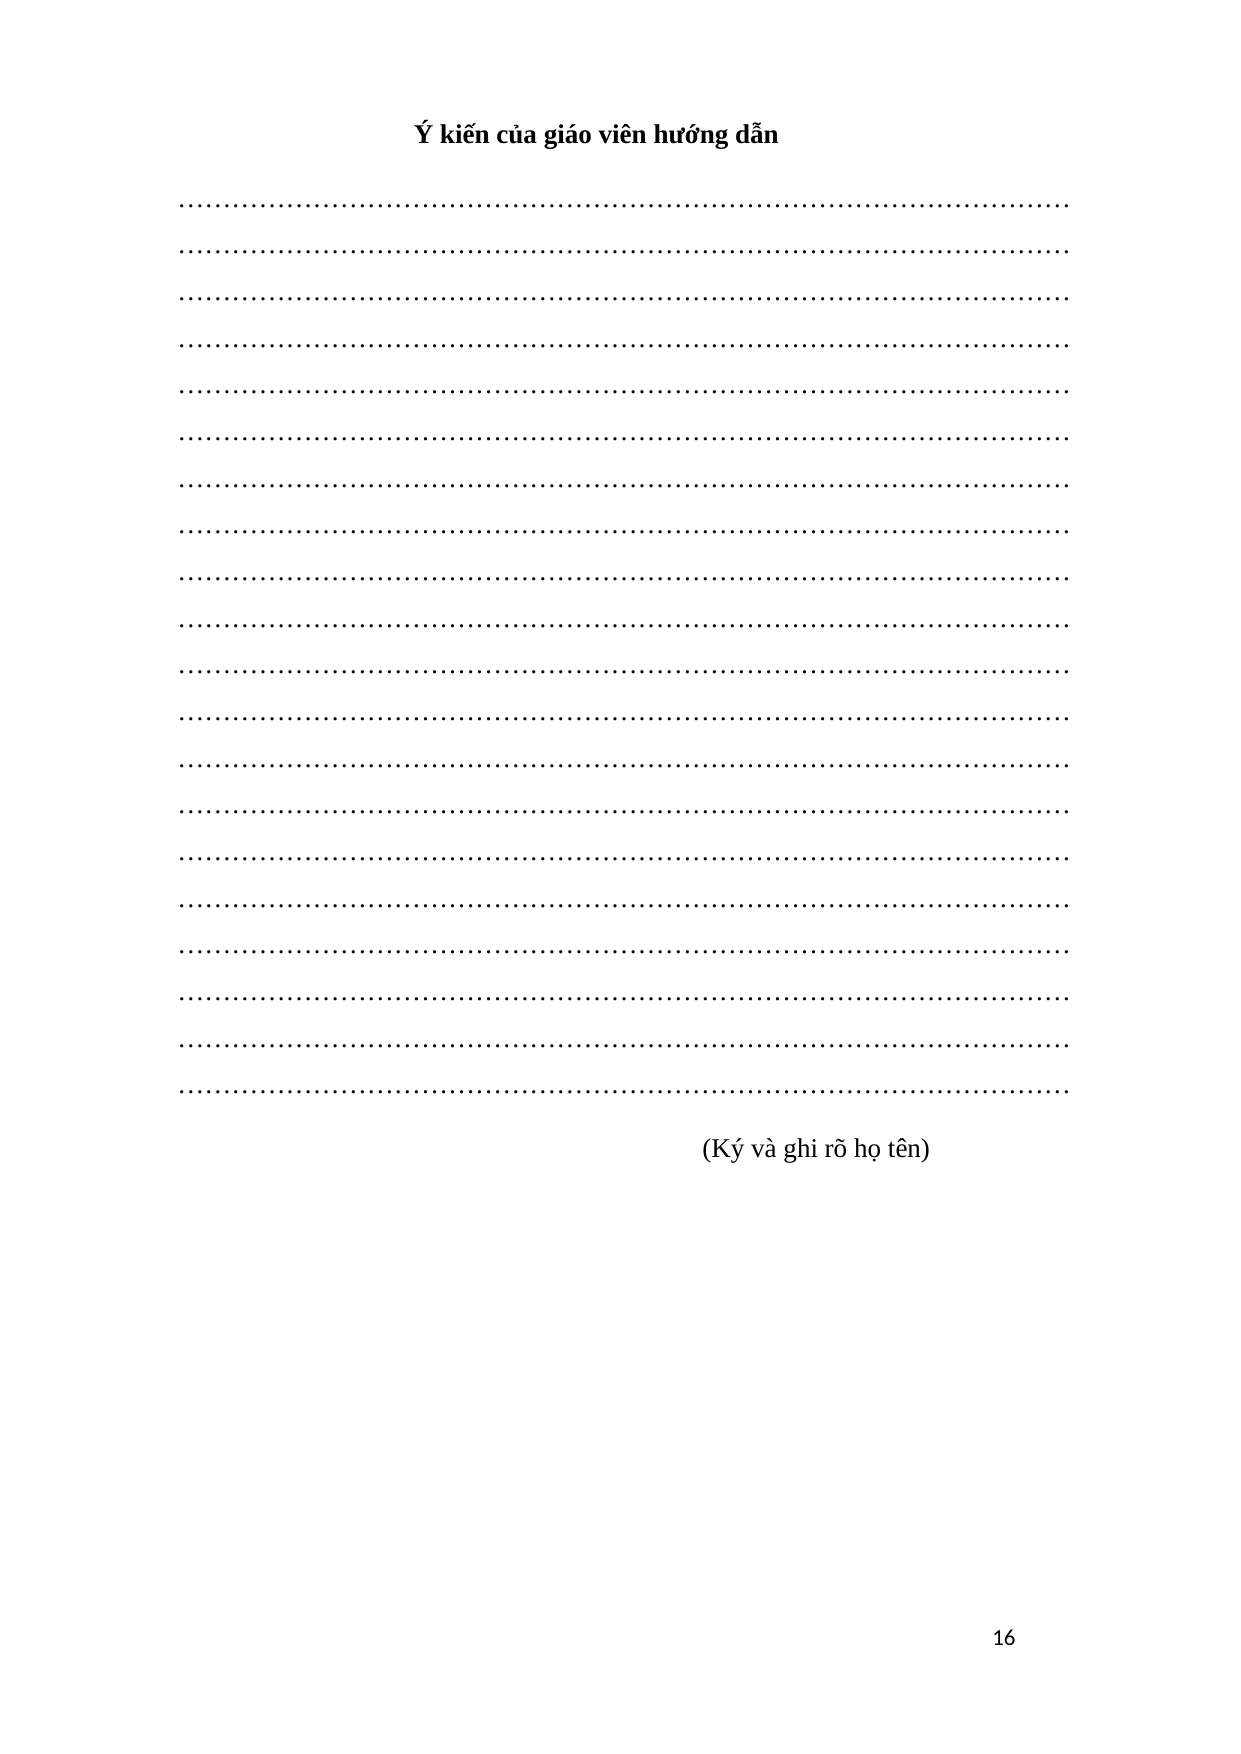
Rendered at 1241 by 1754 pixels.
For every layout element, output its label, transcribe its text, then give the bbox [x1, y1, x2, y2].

text ……………………………………………………………………………………………………………………………………………………………………………………………………………………………………………………………………………………………………………………………………………………………………………………………………………………………………………………………………………………………………………………………………………………………………………………………………………………………………………………………………………………………………………………………………………………………………………………………………………………………………………………………………………………………………………………………………………………………………………………………………………………………………………………………………………………………………………………………………………………………………………………………………………………………………………………………………………………………………………………………………………………………………………………………………………………………………………………………………………………………………………………………………………………………………………………………………………………………………………………………………………………………………………………………………………………………………………………………………………………………… [177, 182, 1077, 1100]
text (Ký và ghi rõ họ tên) [627, 1132, 1015, 1163]
text Ý kiến của giáo viên hướng dẫn [177, 118, 1015, 150]
